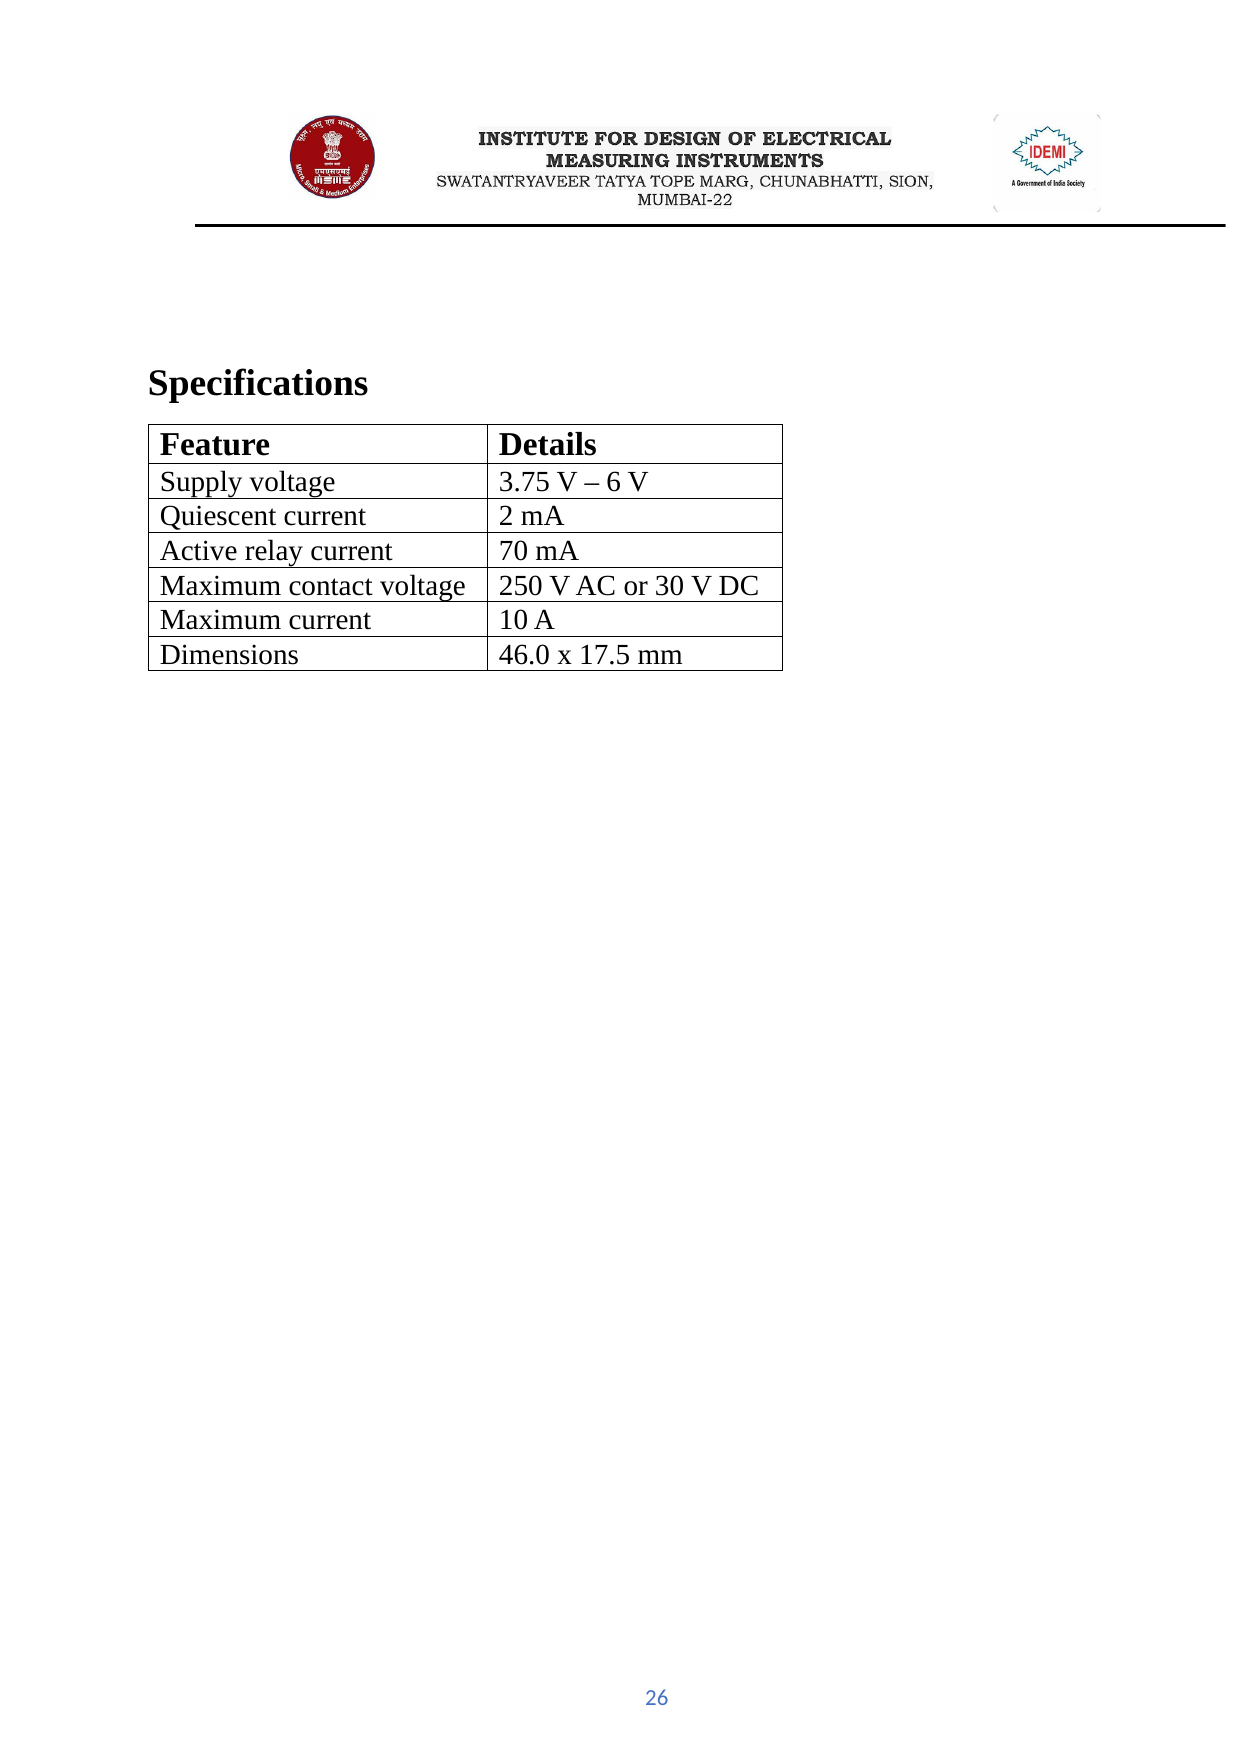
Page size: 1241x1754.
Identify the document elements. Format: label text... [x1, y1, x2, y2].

text Specifications [148, 360, 1165, 403]
picture [240, 73, 1181, 222]
table_cell 250 V AC or 30 V DC [488, 568, 782, 601]
table_cell Maximum current [149, 602, 487, 636]
table_cell Dimensions [149, 637, 487, 670]
table_cell Maximum contact voltage [149, 568, 487, 601]
table_cell Active relay current [149, 533, 487, 567]
table_header Details [488, 425, 782, 463]
table_cell Quiescent current [149, 499, 487, 532]
table_cell 70 mA [488, 533, 782, 567]
table_cell 2 mA [488, 499, 782, 532]
table_cell Supply voltage [149, 464, 487, 497]
table_cell 46.0 x 17.5 mm [488, 637, 782, 670]
table_cell 10 A [488, 602, 782, 636]
table_header Feature [149, 425, 487, 463]
table_cell 3.75 V – 6 V [488, 464, 782, 497]
